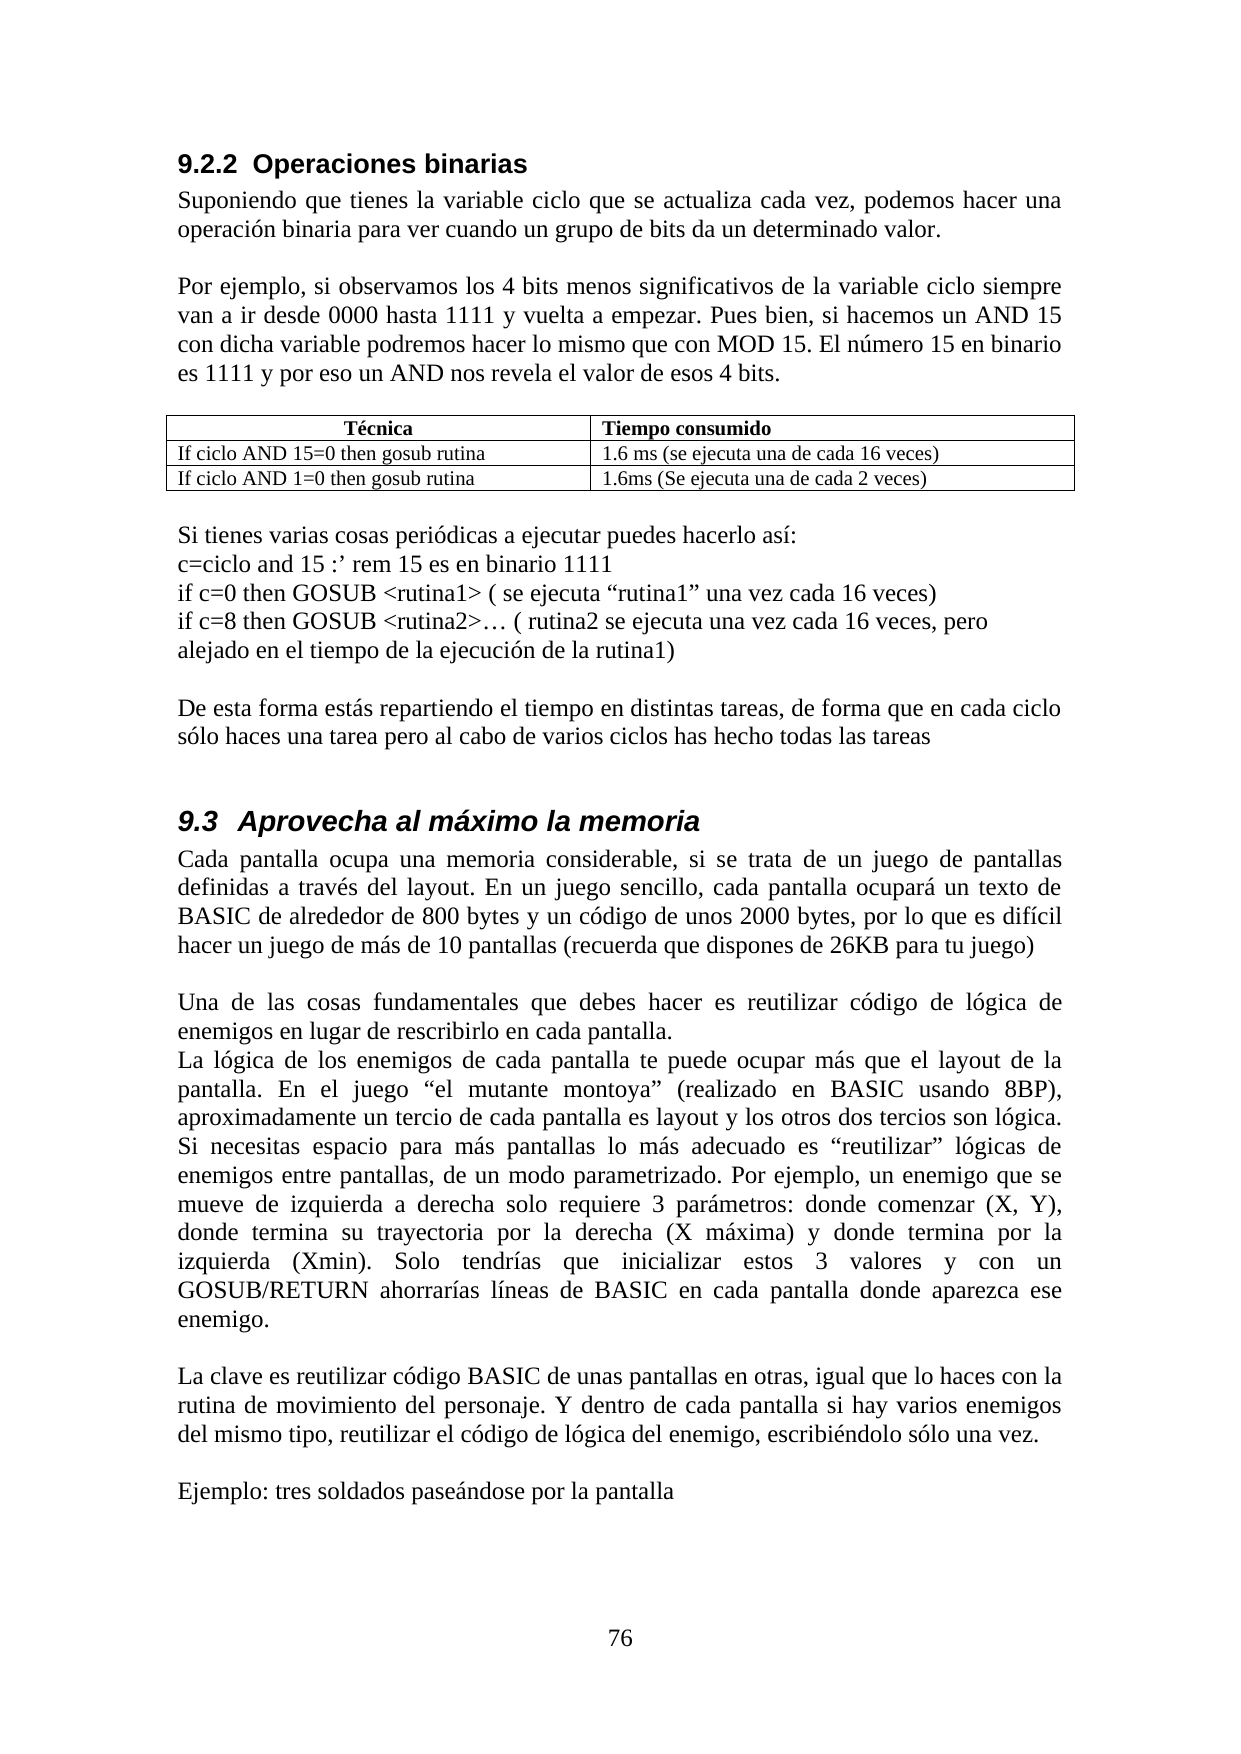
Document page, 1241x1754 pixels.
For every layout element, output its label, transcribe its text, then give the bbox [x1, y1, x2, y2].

text La clave es reutilizar código BASIC de unas pantallas en otras, igual que lo haces con la rutina de movimiento del personaje. Y dentro de cada pantalla si hay varios enemigos del mismo tipo, reutilizar el código de lógica del enemigo, escribiéndolo sólo una vez. [177, 1361, 1063, 1447]
text De esta forma estás repartiendo el tiempo en distintas tareas, de forma que en cada ciclo sólo haces una tarea pero al cabo de varios ciclos has hecho todas las tareas [177, 693, 1063, 750]
text c=ciclo and 15 :’ rem 15 es en binario 1111 [177, 549, 1063, 578]
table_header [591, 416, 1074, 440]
text Suponiendo que tienes la variable ciclo que se actualiza cada vez, podemos hacer una operación binaria para ver cuando un grupo de bits da un determinado valor. [177, 185, 1063, 243]
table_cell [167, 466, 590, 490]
text La lógica de los enemigos de cada pantalla te puede ocupar más que el layout de la pantalla. En el juego “el mutante montoya” (realizado en BASIC usando 8BP), aproximadamente un tercio de cada pantalla es layout y los otros dos tercios son lógica. Si necesitas espacio para más pantallas lo más adecuado es “reutilizar” lógicas de enemigos entre pantallas, de un modo parametrizado. Por ejemplo, un enemigo que se mueve de izquierda a derecha solo requiere 3 parámetros: donde comenzar (X, Y), donde termina su trayectoria por la derecha (X máxima) y donde termina por la izquierda (Xmin). Solo tendrías que inicializar estos 3 valores y con un GOSUB/RETURN ahorrarías líneas de BASIC en cada pantalla donde aparezca ese enemigo. [177, 1045, 1063, 1332]
subtitle Operaciones binarias [177, 148, 1063, 179]
text if c=0 then GOSUB <rutina1> ( se ejecuta “rutina1” una vez cada 16 veces) [177, 578, 1063, 606]
text Una de las cosas fundamentales que debes hacer es reutilizar código de lógica de enemigos en lugar de rescribirlo en cada pantalla. [177, 987, 1063, 1045]
text Si tienes varias cosas periódicas a ejecutar puedes hacerlo así: [177, 520, 1063, 549]
text if c=8 then GOSUB <rutina2>… ( rutina2 se ejecuta una vez cada 16 veces, pero alejado en el tiempo de la ejecución de la rutina1) [177, 606, 1063, 664]
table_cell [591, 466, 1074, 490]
subtitle Aprovecha al máximo la memoria [177, 804, 1063, 837]
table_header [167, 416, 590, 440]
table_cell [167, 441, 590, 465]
text Por ejemplo, si observamos los 4 bits menos significativos de la variable ciclo siempre van a ir desde 0000 hasta 1111 y vuelta a empezar. Pues bien, si hacemos un AND 15 con dicha variable podremos hacer lo mismo que con MOD 15. El número 15 en binario es 1111 y por eso un AND nos revela el valor de esos 4 bits. [177, 271, 1063, 386]
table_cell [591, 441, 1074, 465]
text Ejemplo: tres soldados paseándose por la pantalla [177, 1476, 1063, 1505]
text Cada pantalla ocupa una memoria considerable, si se trata de un juego de pantallas definidas a través del layout. En un juego sencillo, cada pantalla ocupará un texto de BASIC de alrededor de 800 bytes y un código de unos 2000 bytes, por lo que es difícil hacer un juego de más de 10 pantallas (recuerda que dispones de 26KB para tu juego) [177, 844, 1063, 959]
